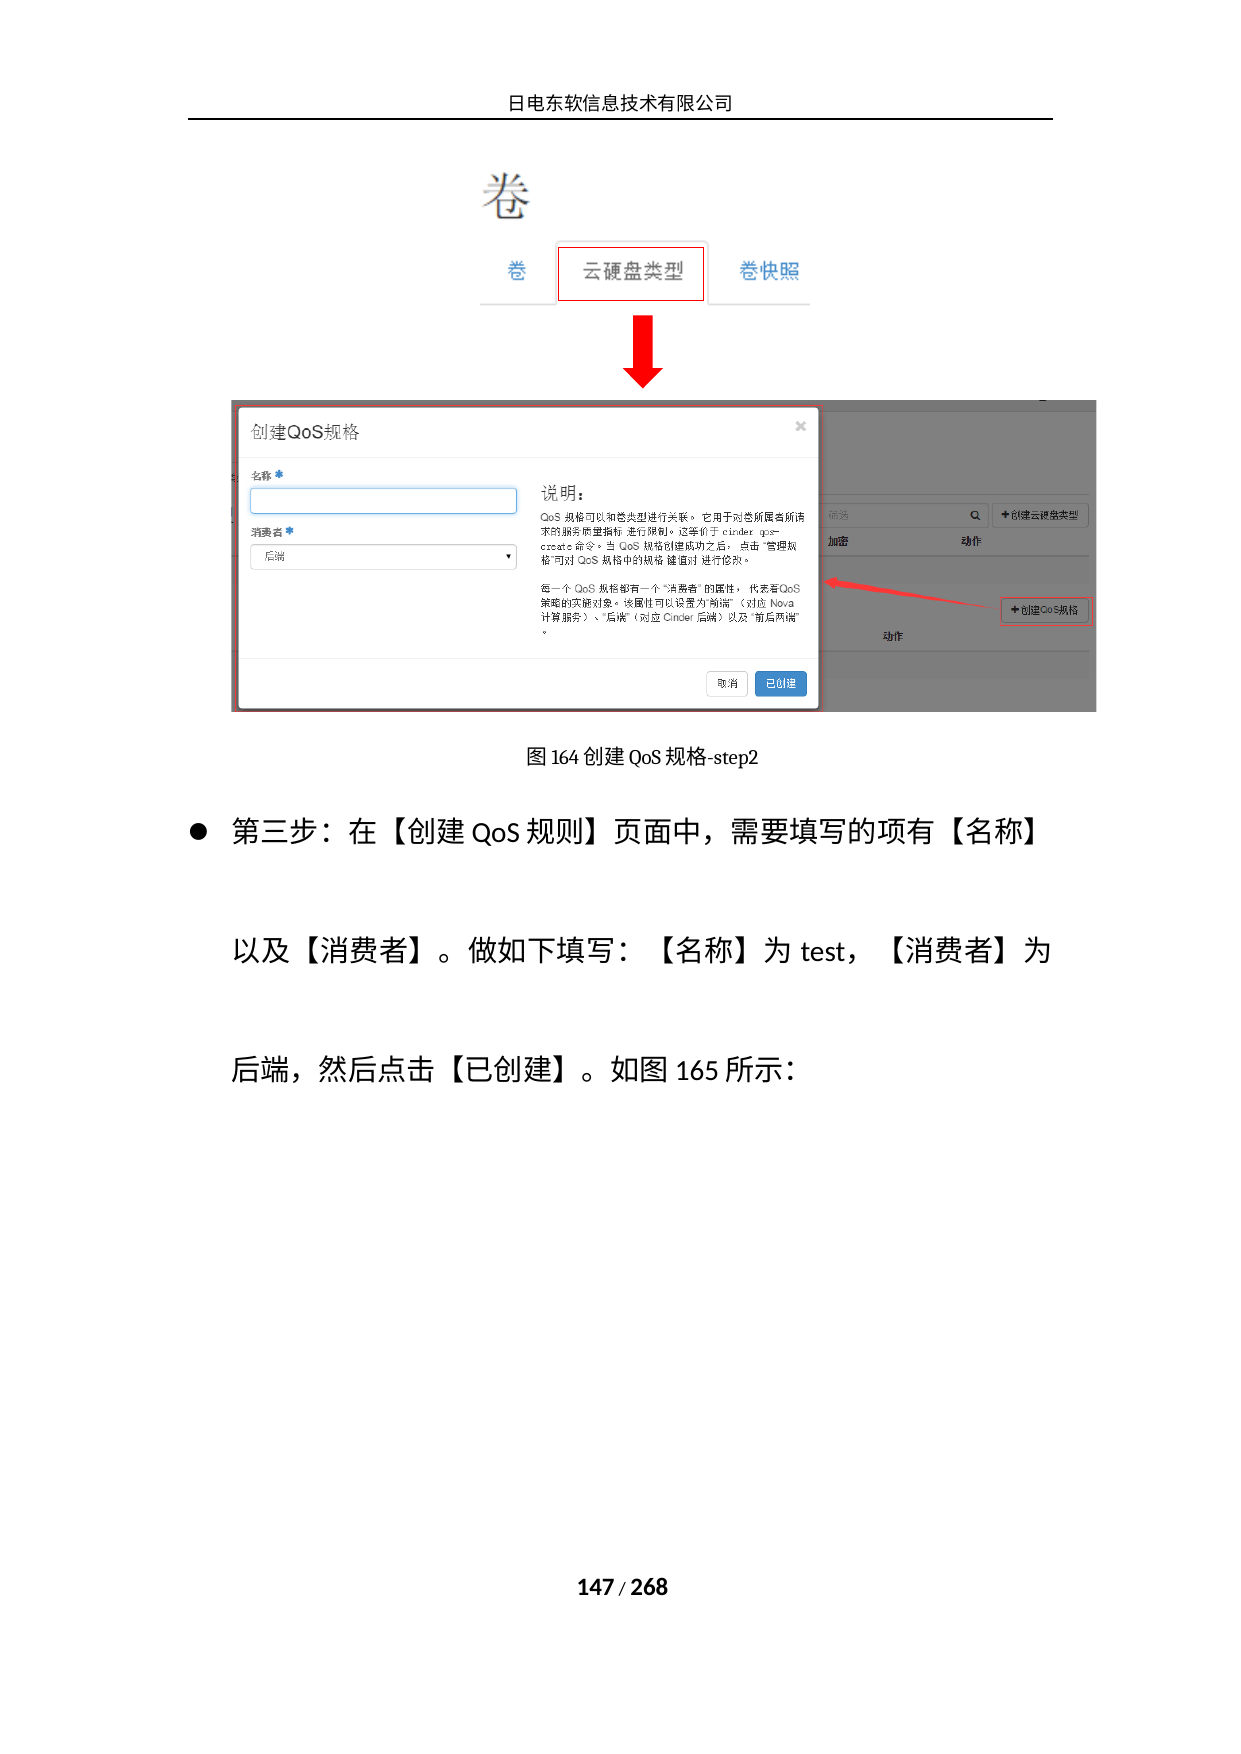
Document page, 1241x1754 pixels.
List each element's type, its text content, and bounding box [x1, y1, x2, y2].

list 第三步：在【创建QoS规则】页面中，需要填写的项有【名称】以及【消费者】。做如下填写：【名称】为test，【消费者】为后端，然后点击【已创建】。如图165所示： [187, 790, 1053, 1108]
picture [474, 166, 810, 315]
text 图 164创建QoS规格-step2 [231, 735, 1053, 775]
picture [231, 400, 1097, 712]
